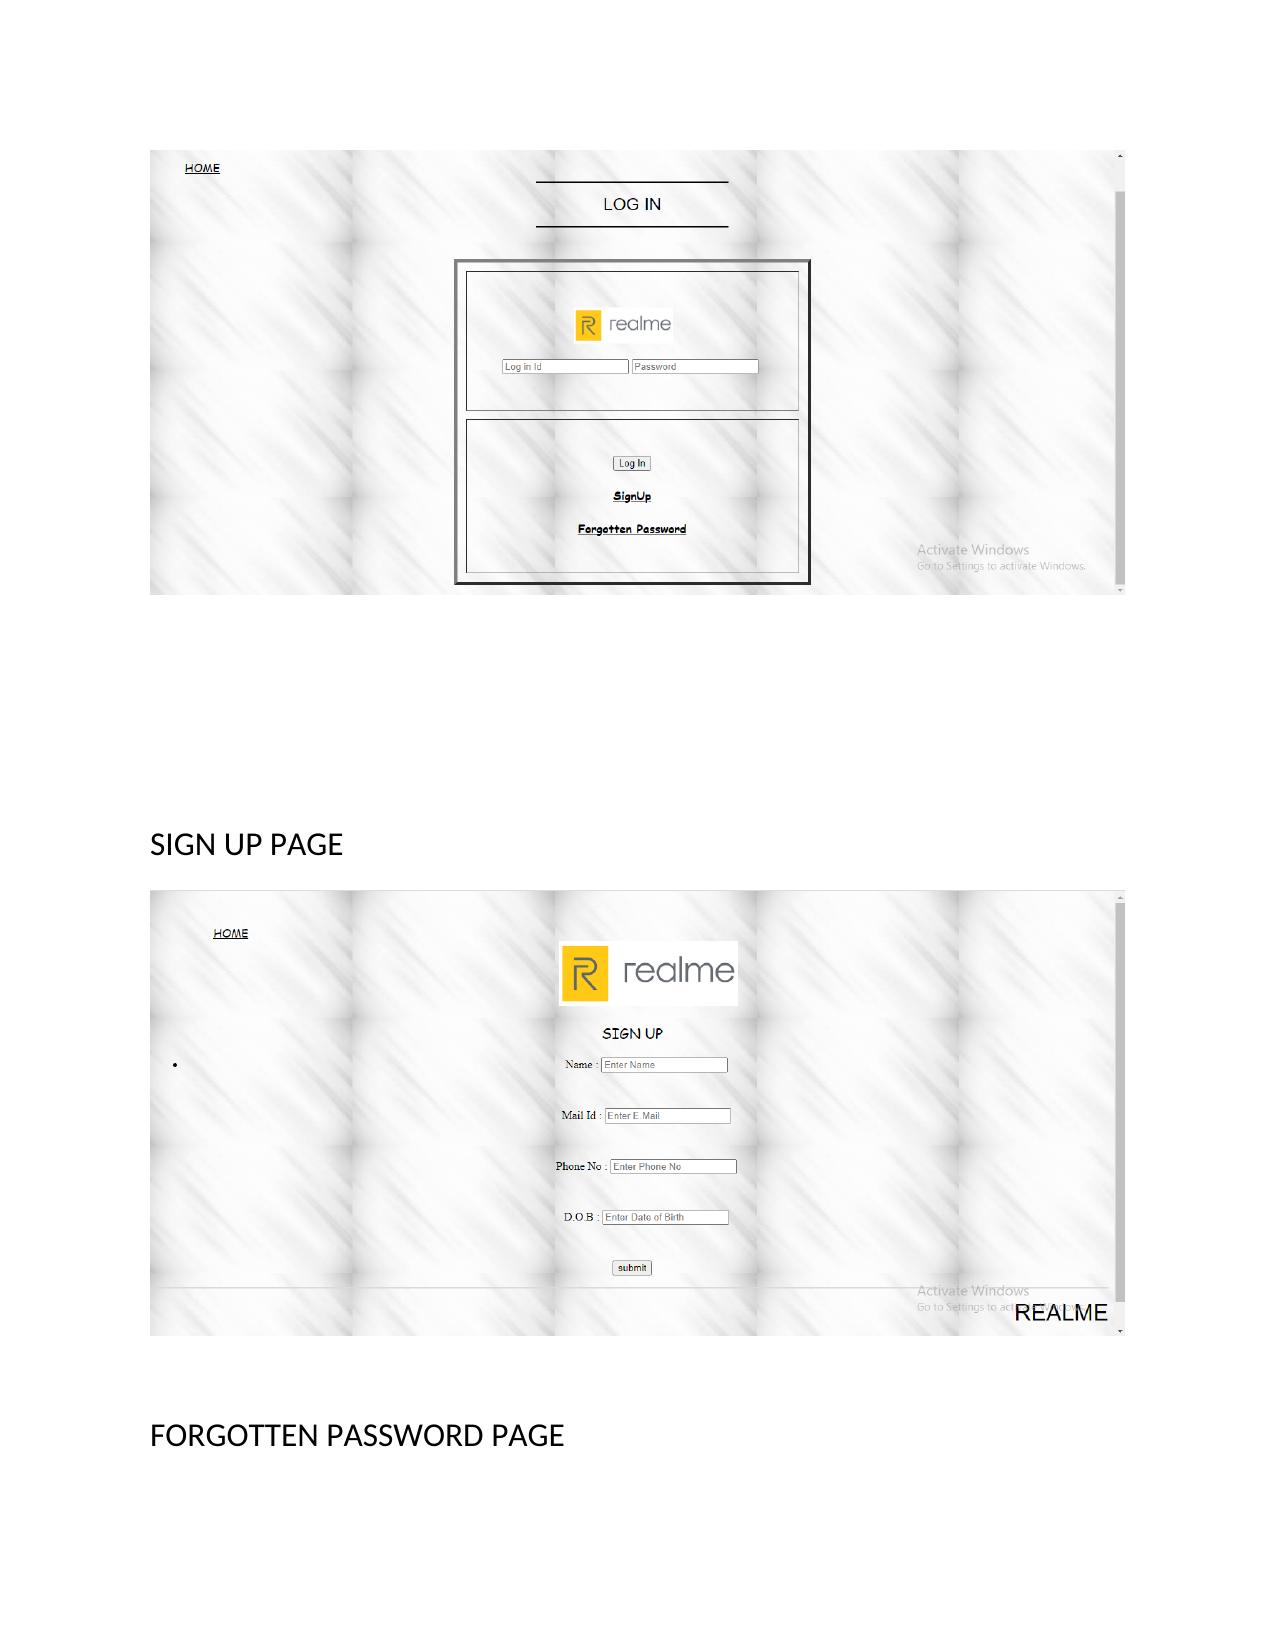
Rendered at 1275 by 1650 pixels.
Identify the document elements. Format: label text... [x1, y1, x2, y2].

picture [150, 150, 1125, 595]
text SIGN UP PAGE [150, 822, 1125, 863]
text FORGOTTEN PASSWORD PAGE [150, 1413, 1125, 1454]
picture [150, 890, 1125, 1336]
